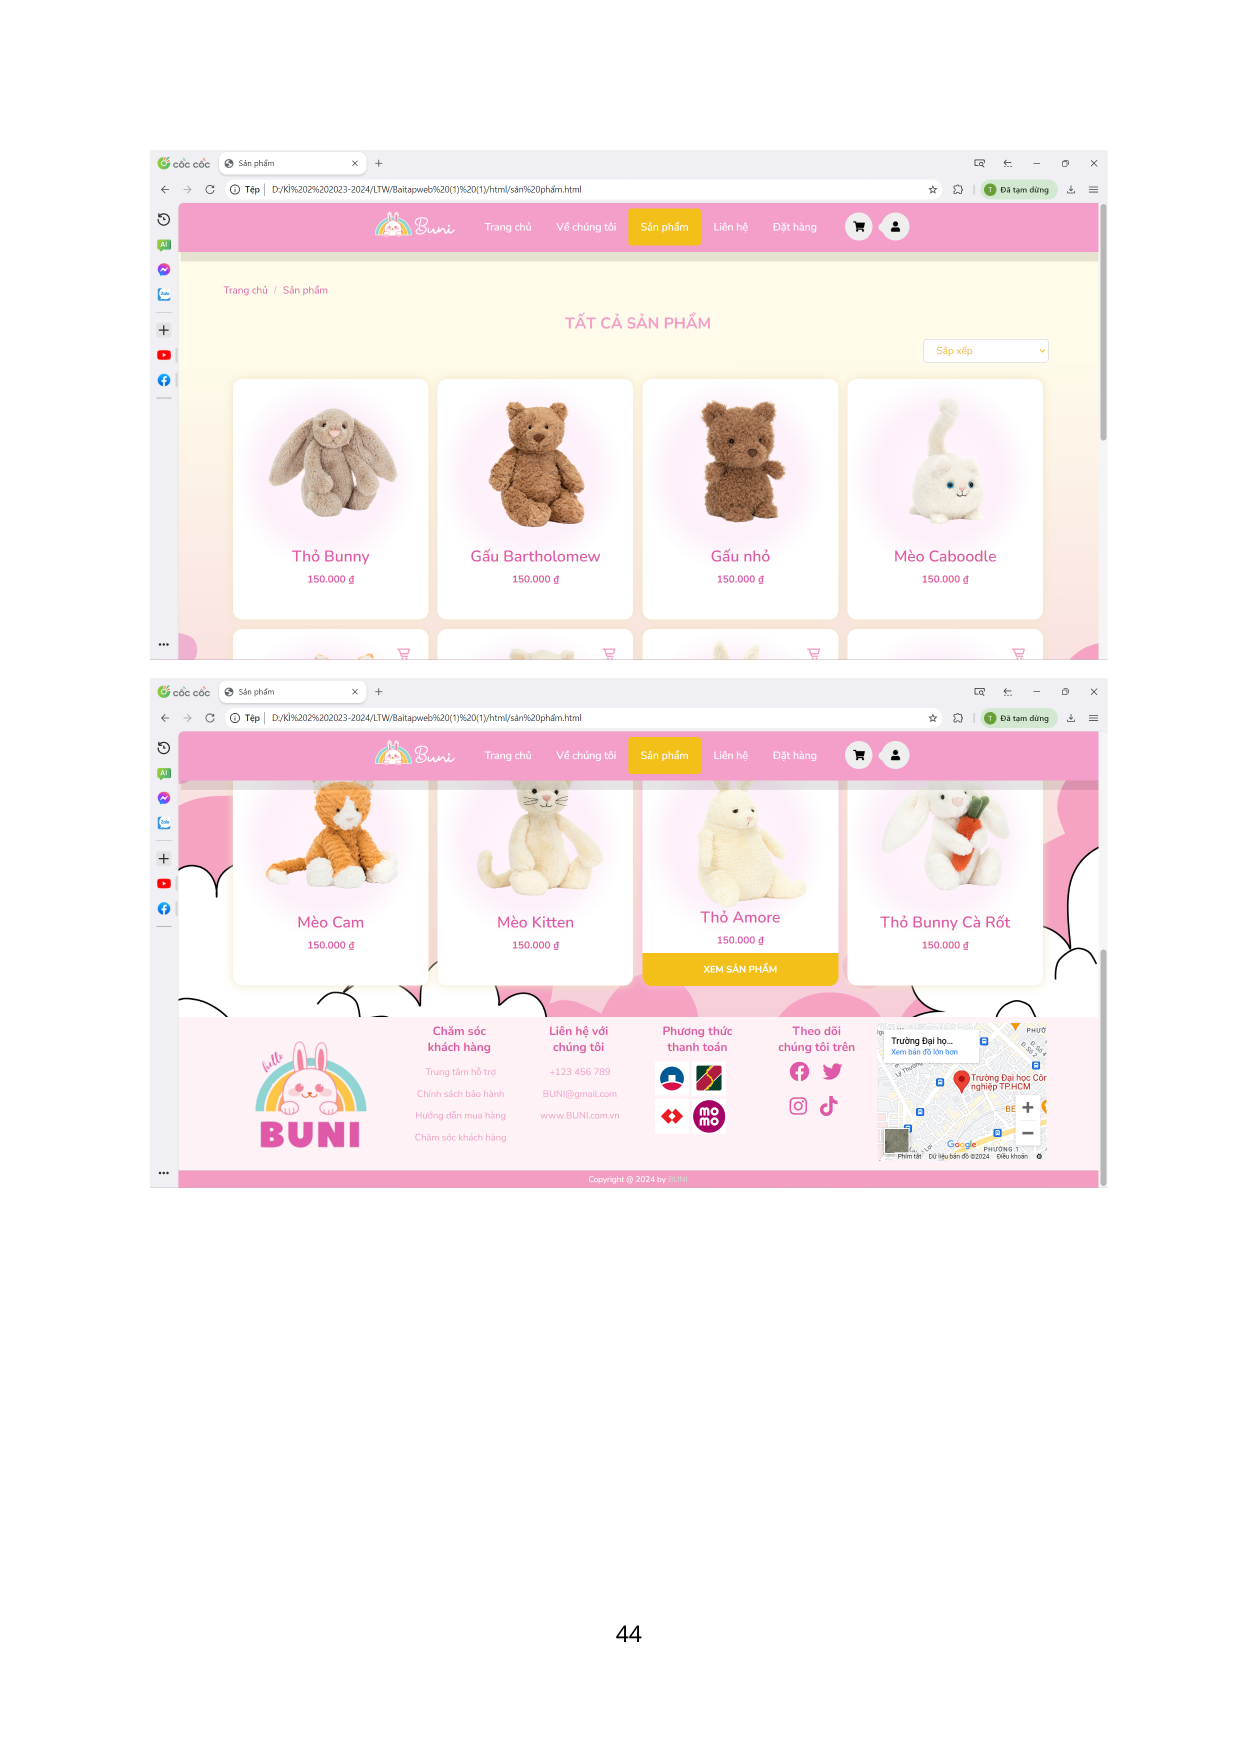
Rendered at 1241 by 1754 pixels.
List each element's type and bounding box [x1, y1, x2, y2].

picture [150, 678, 1108, 1188]
picture [150, 150, 1108, 660]
